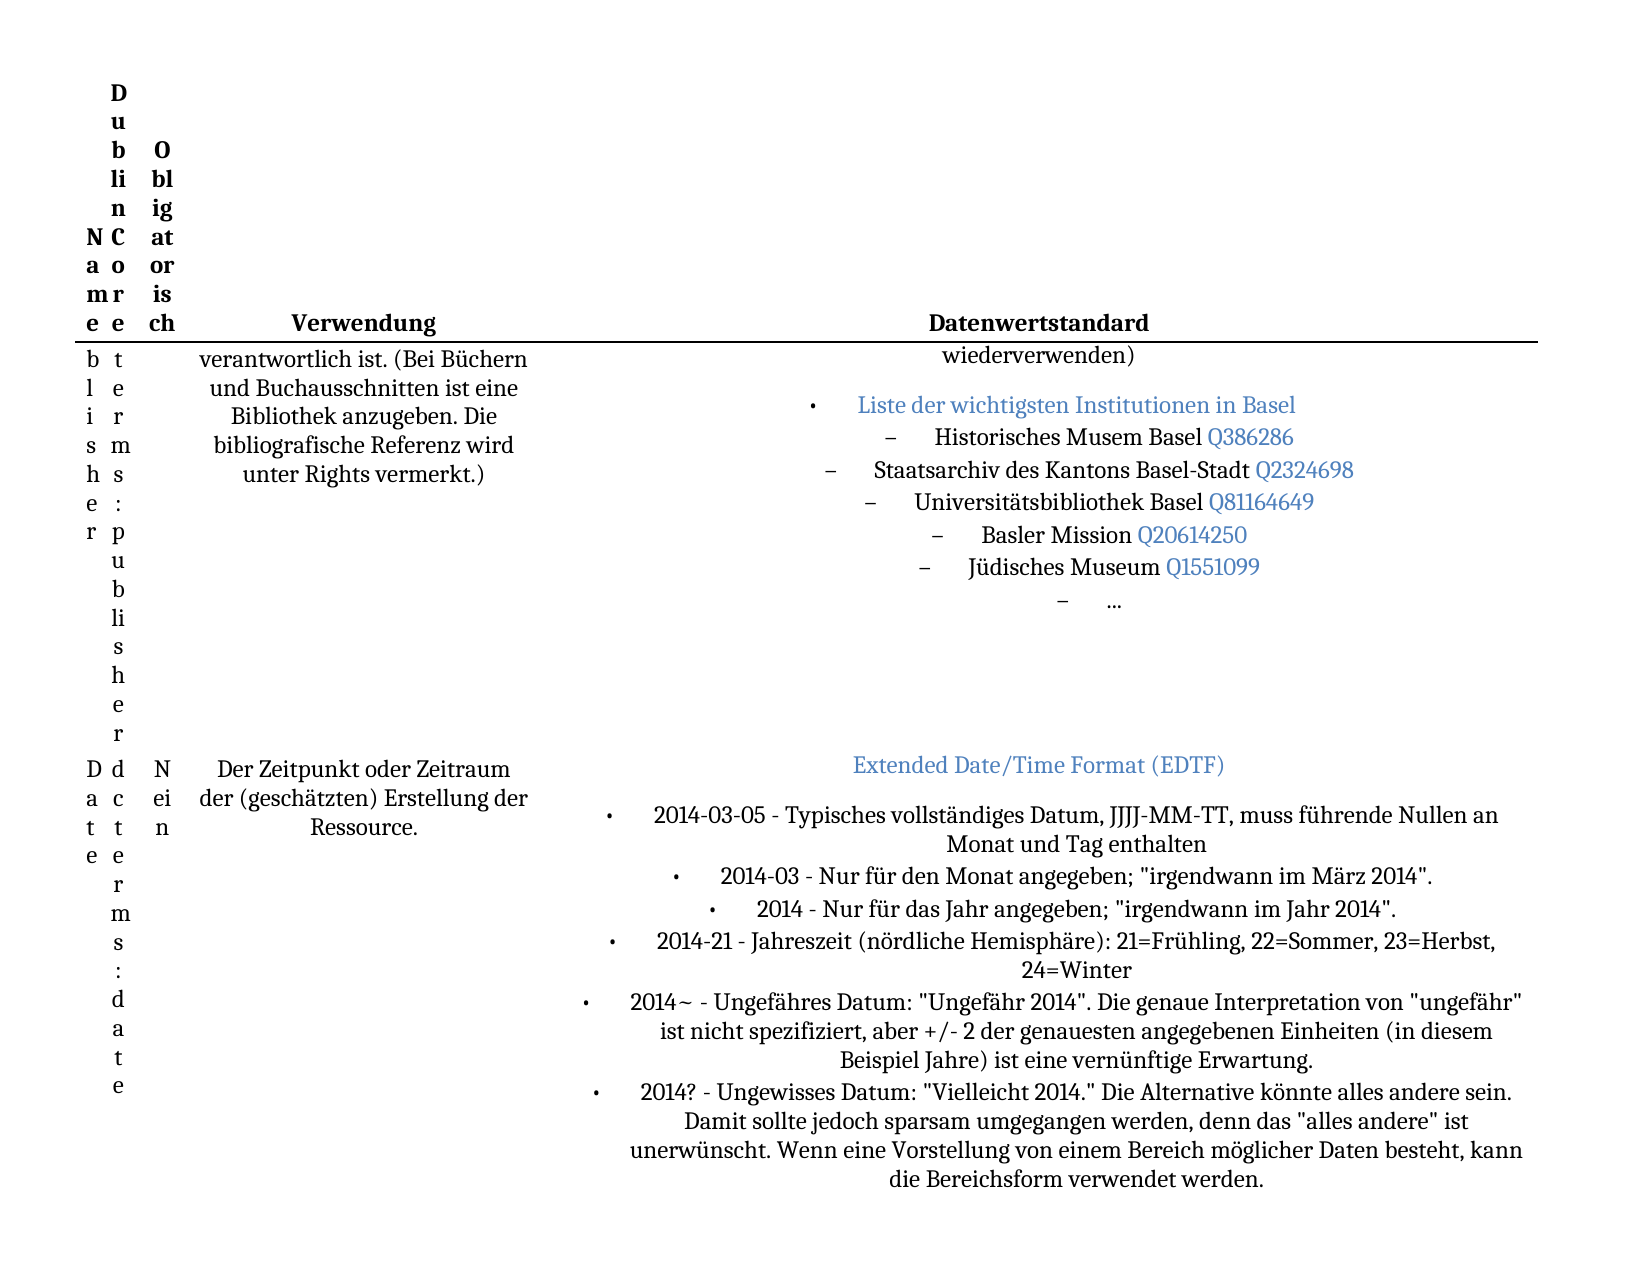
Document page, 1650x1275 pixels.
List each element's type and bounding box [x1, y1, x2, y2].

table_header [64, 75, 1564, 1197]
